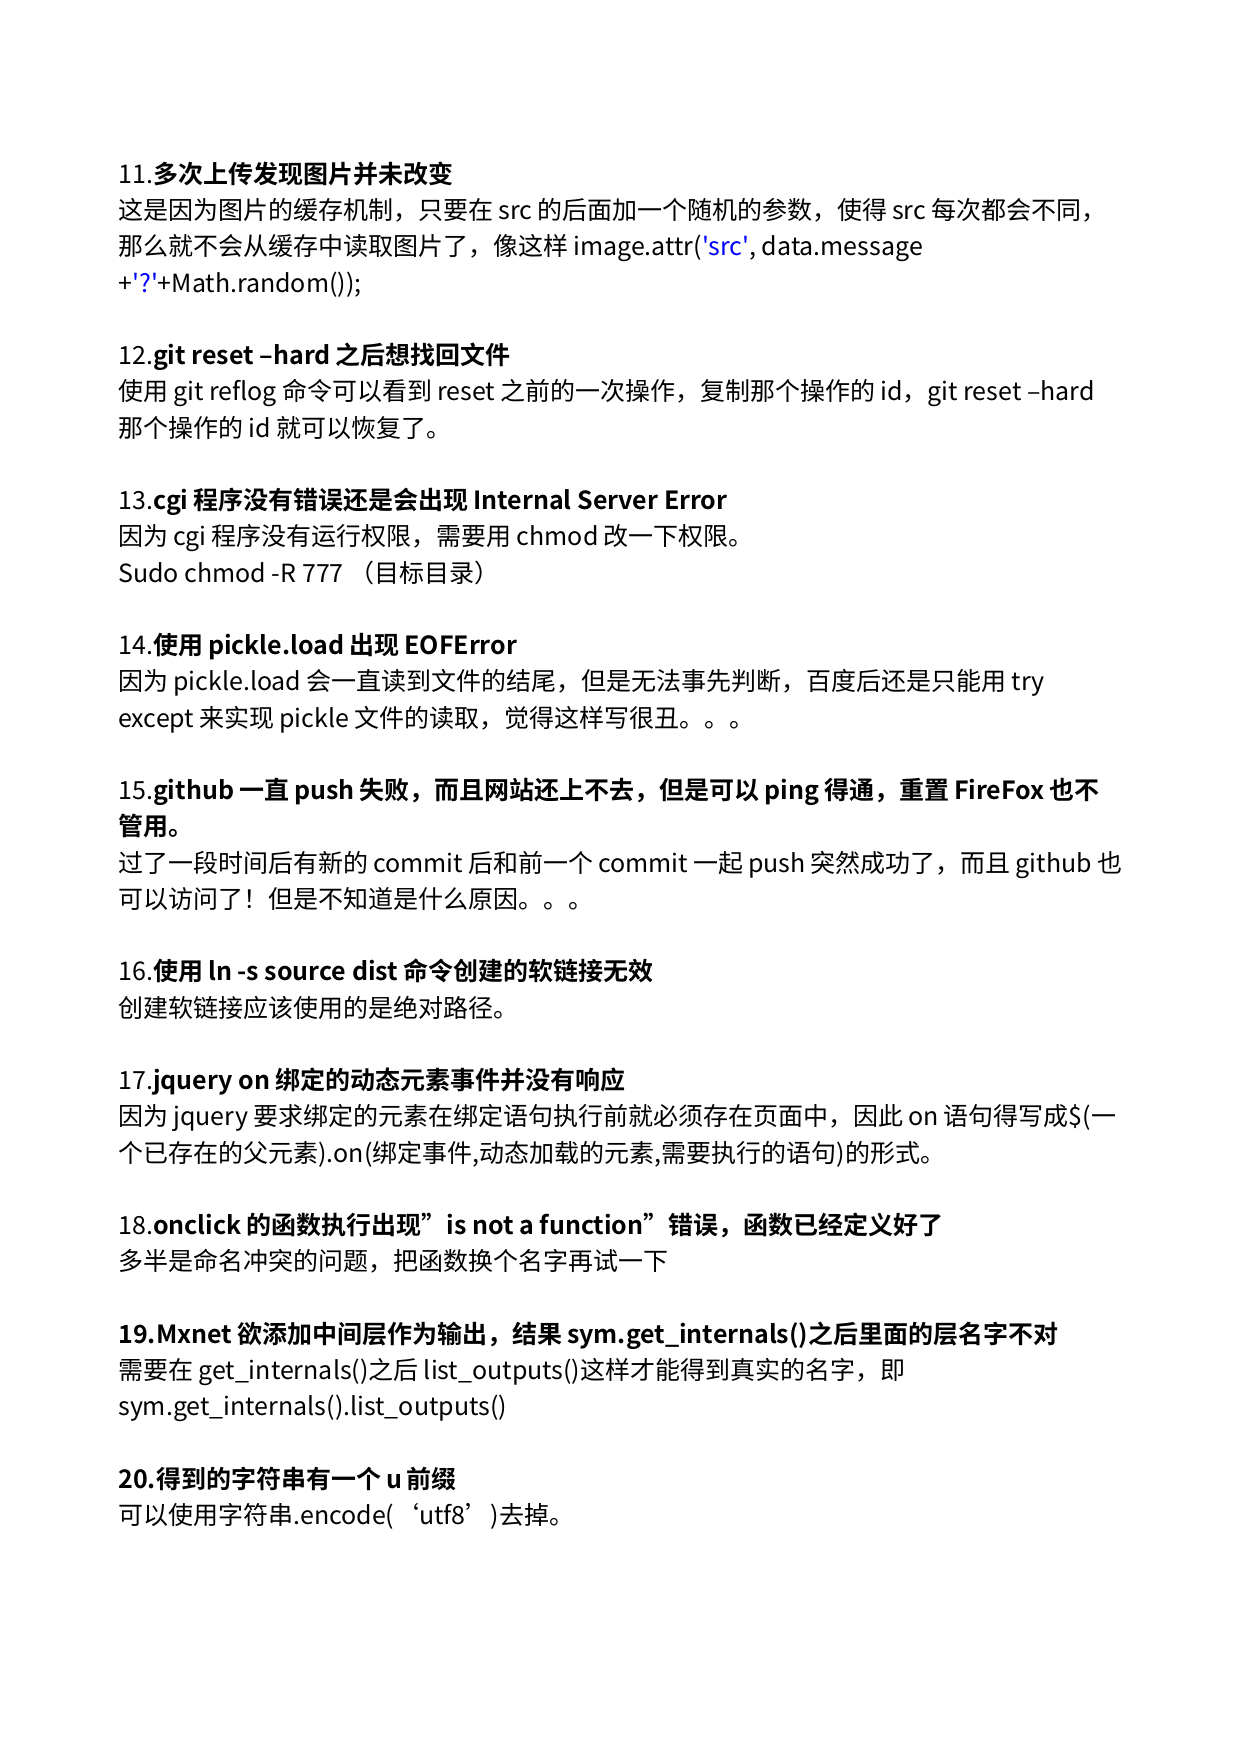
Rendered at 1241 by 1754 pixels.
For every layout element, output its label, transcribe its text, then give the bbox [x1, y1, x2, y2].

text 因为cgi程序没有运行权限，需要用chmod改一下权限。 [118, 517, 1122, 553]
text 17.jquery on绑定的动态元素事件并没有响应 [118, 1061, 1122, 1097]
text 13.cgi程序没有错误还是会出现Internal Server Error [118, 481, 1122, 517]
list 可以使用字符串.encode(‘utf8’)去掉。 [118, 1496, 1122, 1532]
text 12.git reset –hard之后想找回文件 [118, 336, 1122, 372]
text 15.github一直push失败，而且网站还上不去，但是可以ping得通，重置FireFox也不管用。 [118, 771, 1122, 843]
text 14.使用pickle.load出现EOFError [118, 626, 1122, 662]
text Sudo chmod -R 777 （目标目录） [118, 553, 1122, 589]
text 因为pickle.load会一直读到文件的结尾，但是无法事先判断，百度后还是只能用try except来实现pickle文件的读取，觉得这样写很丑。。。 [118, 662, 1122, 734]
text 创建软链接应该使用的是绝对路径。 [118, 988, 1122, 1024]
text 11.多次上传发现图片并未改变 [118, 154, 1122, 191]
list 需要在get_internals()之后list_outputs()这样才能得到真实的名字，即sym.get_internals().list_outputs() [118, 1351, 1122, 1423]
text 16.使用ln -s source dist命令创建的软链接无效 [118, 952, 1122, 988]
text 过了一段时间后有新的commit后和前一个commit一起push突然成功了，而且github也可以访问了！但是不知道是什么原因。。。 [118, 843, 1122, 916]
text 这是因为图片的缓存机制，只要在src的后面加一个随机的参数，使得src每次都会不同，那么就不会从缓存中读取图片了，像这样image.attr('src', data.message+'?'+Math.random()); [118, 191, 1122, 299]
text 18.onclick的函数执行出现”is not a function”错误，函数已经定义好了 [118, 1206, 1122, 1242]
text 使用git reflog命令可以看到reset之前的一次操作，复制那个操作的id，git reset –hard 那个操作的id 就可以恢复了。 [118, 372, 1122, 444]
text 因为jquery要求绑定的元素在绑定语句执行前就必须存在页面中，因此on语句得写成$(一个已存在的父元素).on(绑定事件,动态加载的元素,需要执行的语句)的形式。 [118, 1097, 1122, 1169]
list 19.Mxnet欲添加中间层作为输出，结果sym.get_internals()之后里面的层名字不对 [118, 1314, 1122, 1351]
list 20.得到的字符串有一个u前缀 [118, 1459, 1122, 1496]
text 多半是命名冲突的问题，把函数换个名字再试一下 [118, 1242, 1122, 1278]
